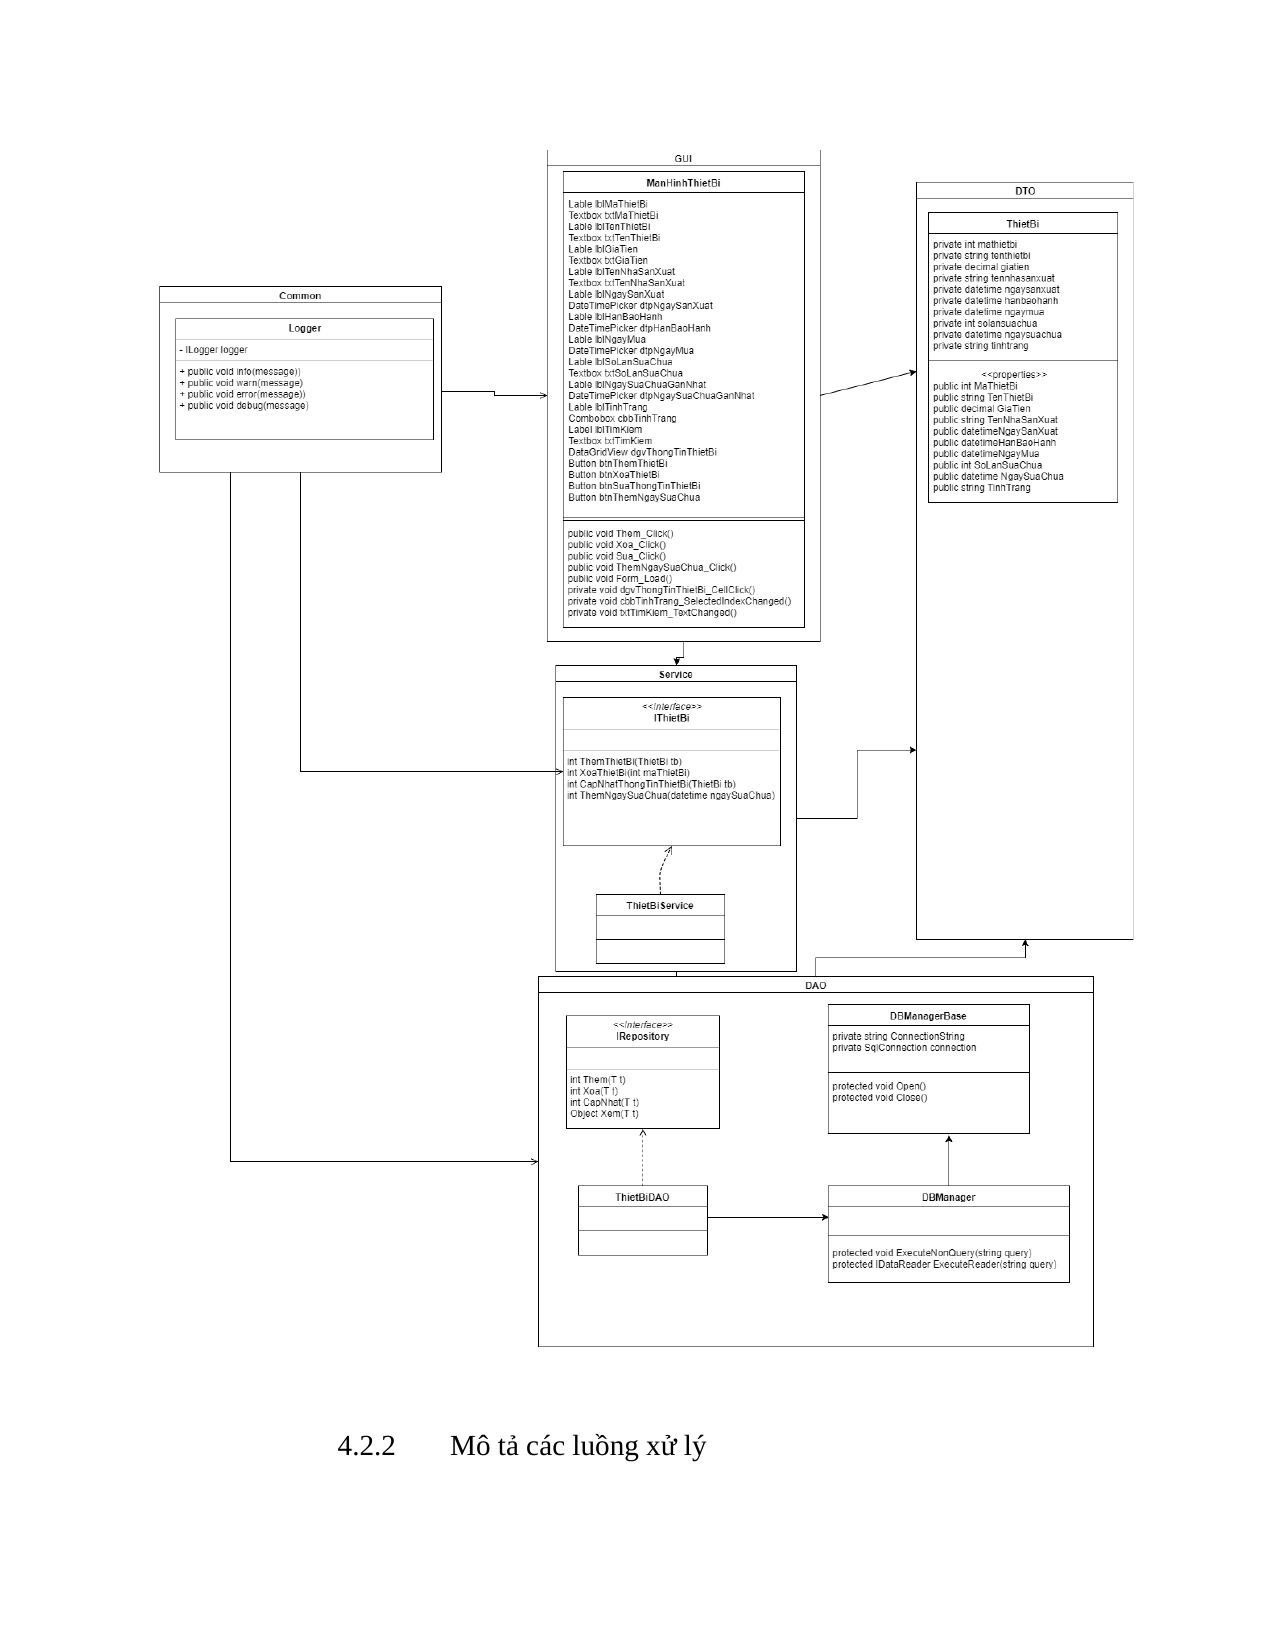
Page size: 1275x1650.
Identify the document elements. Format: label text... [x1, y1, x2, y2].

picture [159, 150, 1134, 1347]
title Mô tả các luồng xử lý [337, 1428, 1125, 1462]
